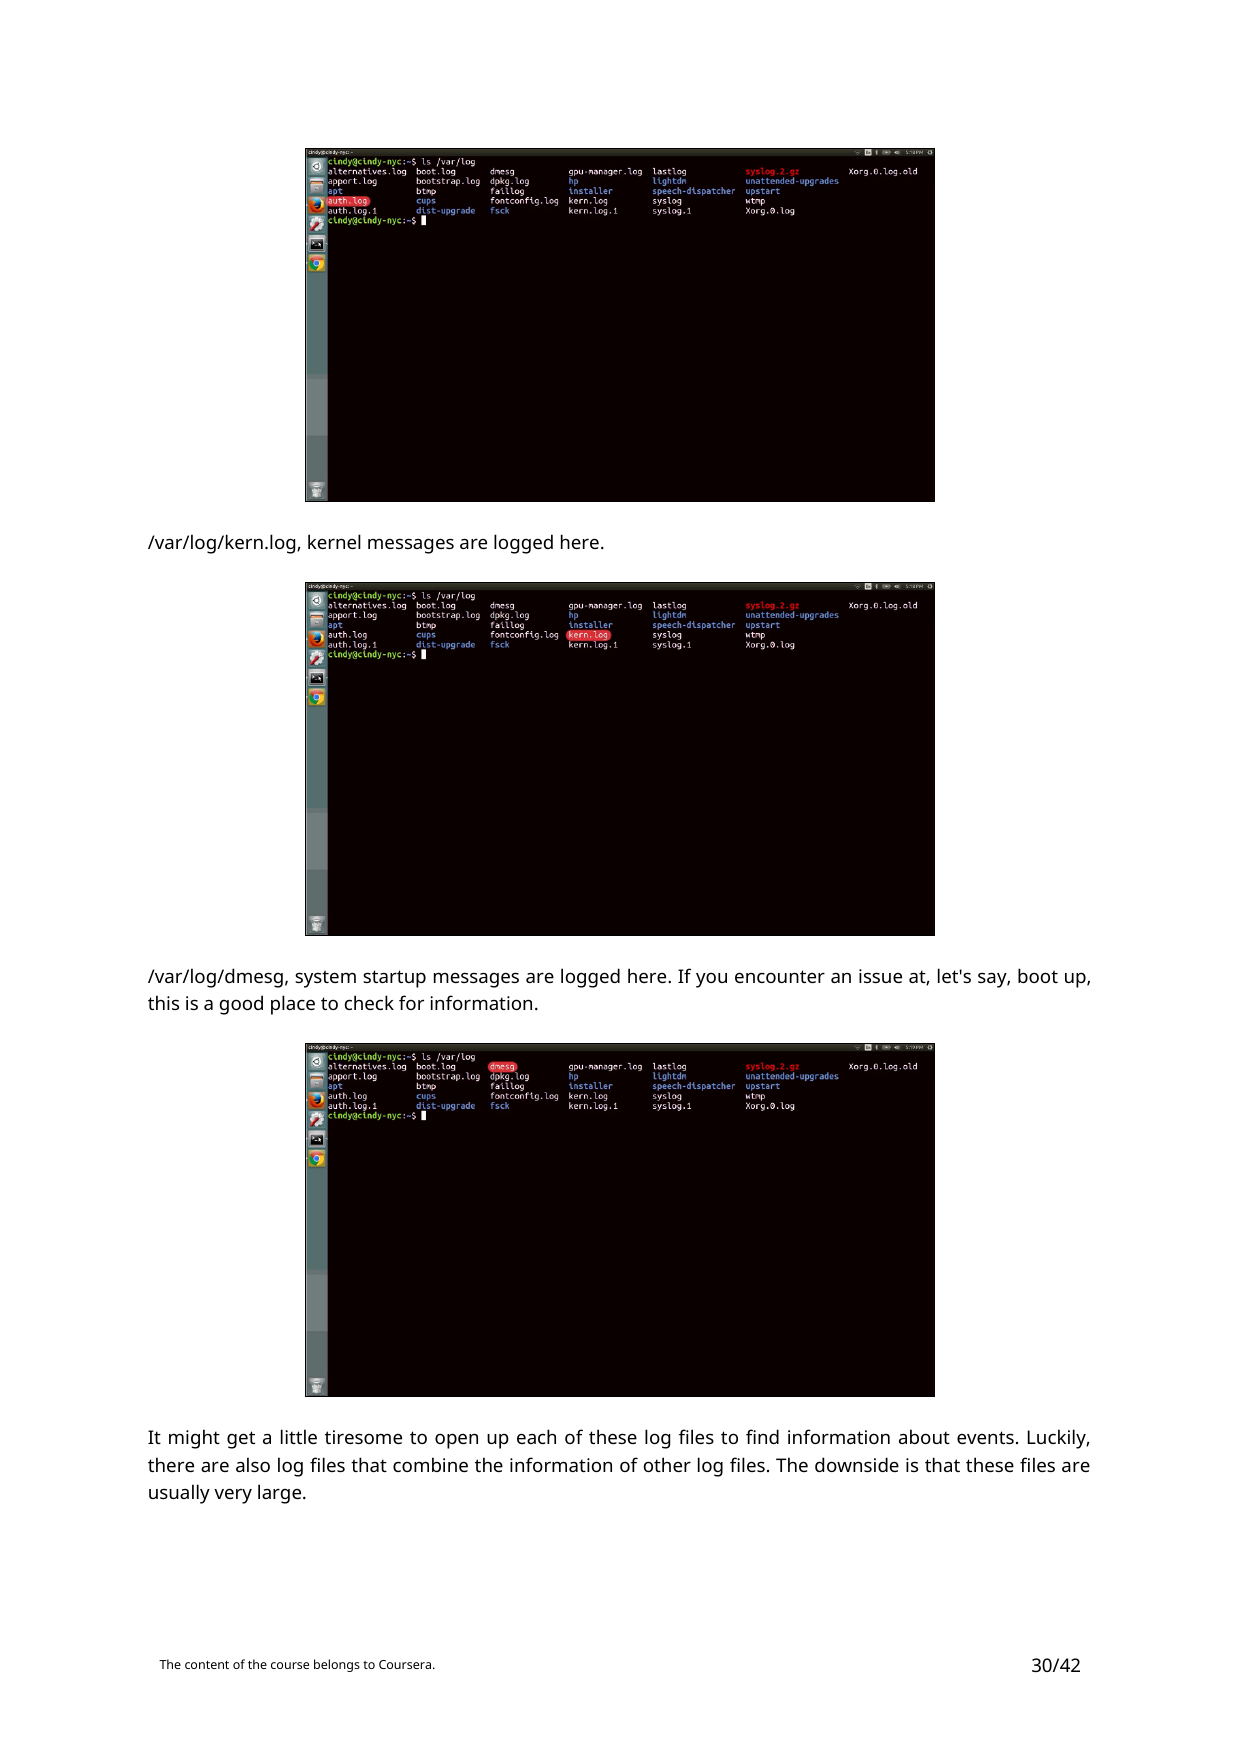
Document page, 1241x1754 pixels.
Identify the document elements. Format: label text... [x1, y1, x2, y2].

text /var/log/dmesg, system startup messages are logged here. If you encounter an issue at, let's say, boot up, this is a good place to check for information. [148, 963, 1093, 1016]
text /var/log/kern.log, kernel messages are logged here. [148, 529, 1093, 554]
picture [306, 149, 934, 501]
picture [306, 1044, 934, 1396]
text It might get a little tiresome to open up each of these log files to find information about events. Luckily, there are also log files that combine the information of other log files. The downside is that these files are usually very large. [148, 1424, 1093, 1505]
picture [306, 583, 934, 935]
